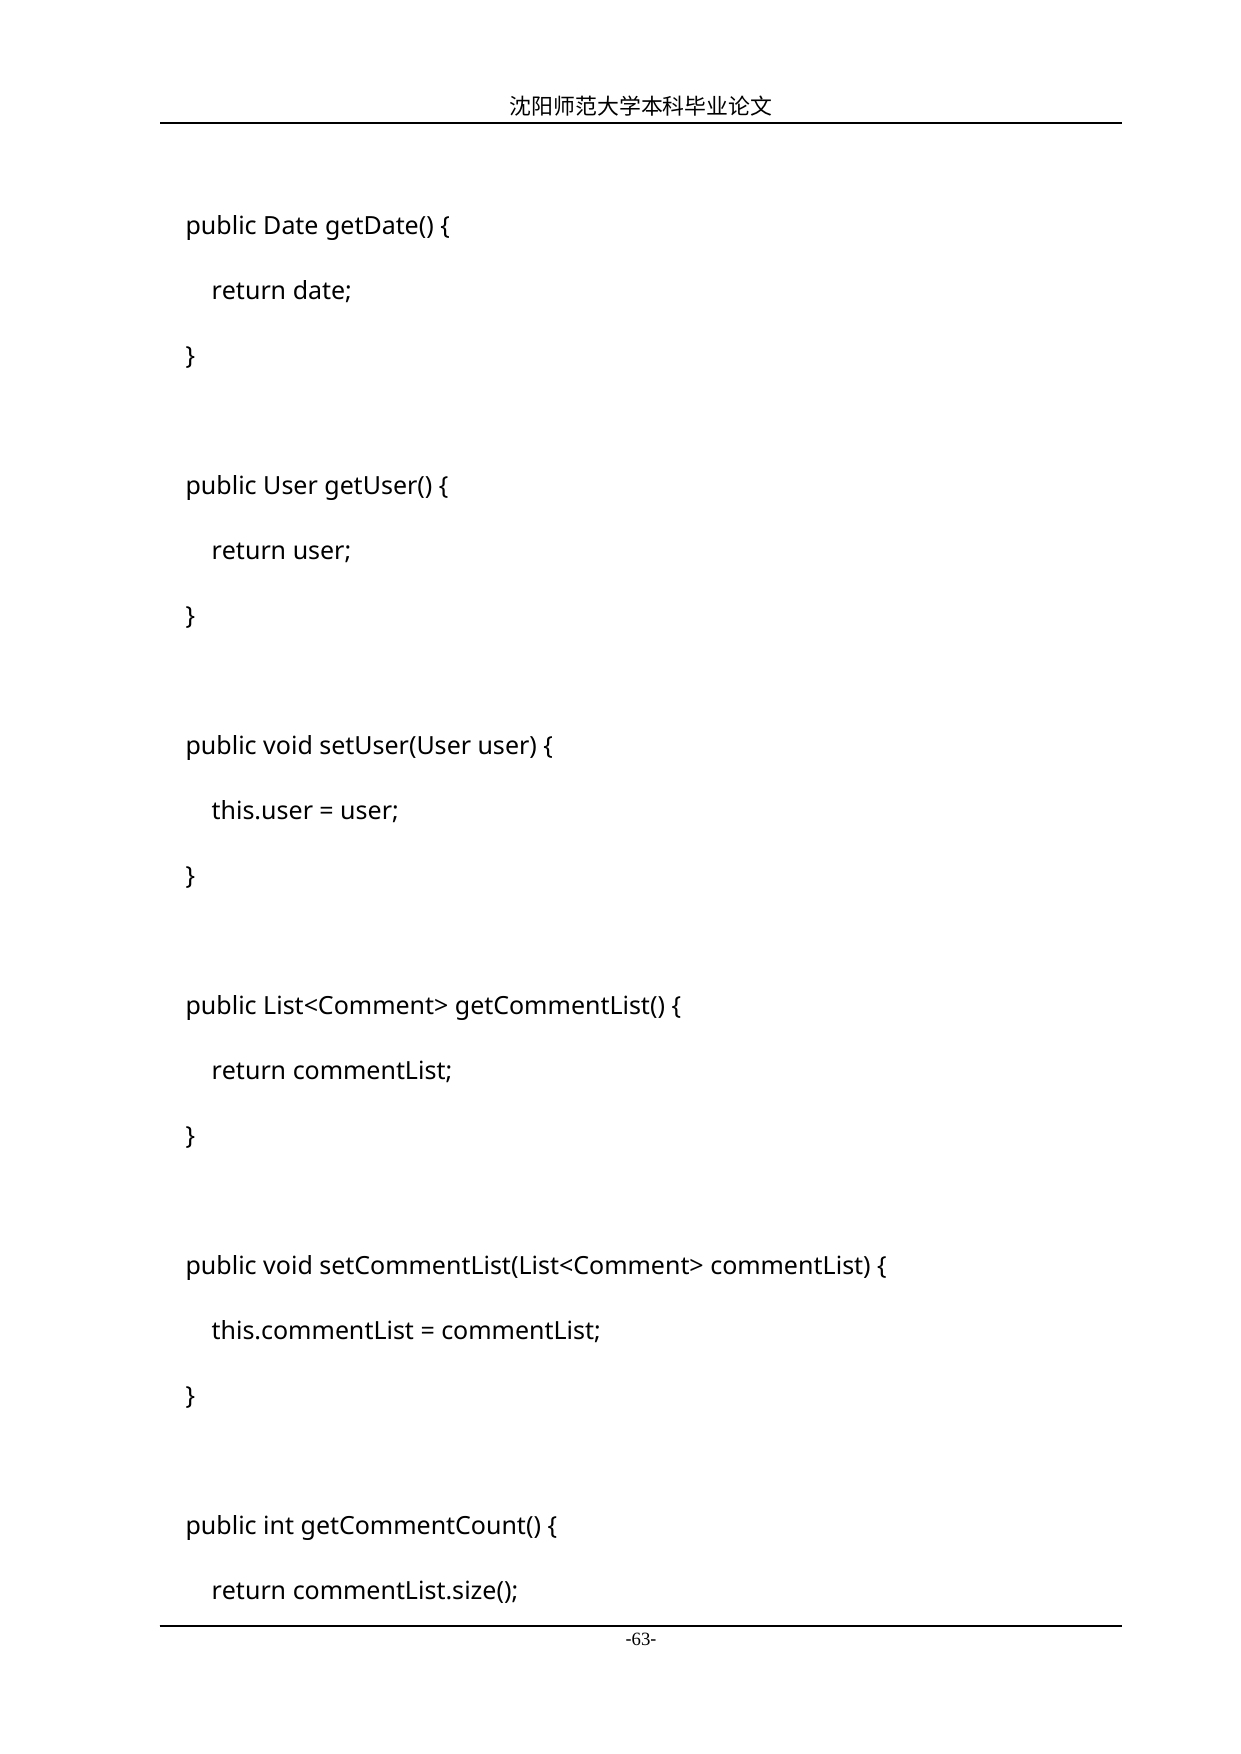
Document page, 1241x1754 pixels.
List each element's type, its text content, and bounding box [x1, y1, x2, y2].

text public List<Comment> getCommentList() { [159, 972, 1122, 1037]
text this.user = user; [159, 777, 1122, 842]
text public void setUser(User user) { [159, 712, 1122, 777]
text public Date getDate() { [159, 192, 1122, 257]
text return commentList.size(); [159, 1557, 1122, 1622]
text public User getUser() { [159, 452, 1122, 517]
text } [159, 1362, 1122, 1427]
text this.commentList = commentList; [159, 1297, 1122, 1362]
text public void setCommentList(List<Comment> commentList) { [159, 1232, 1122, 1297]
text } [159, 842, 1122, 907]
text return user; [159, 517, 1122, 582]
text } [159, 582, 1122, 647]
text } [159, 322, 1122, 387]
text return commentList; [159, 1037, 1122, 1102]
text public int getCommentCount() { [159, 1492, 1122, 1557]
text return date; [159, 257, 1122, 322]
text } [159, 1102, 1122, 1167]
